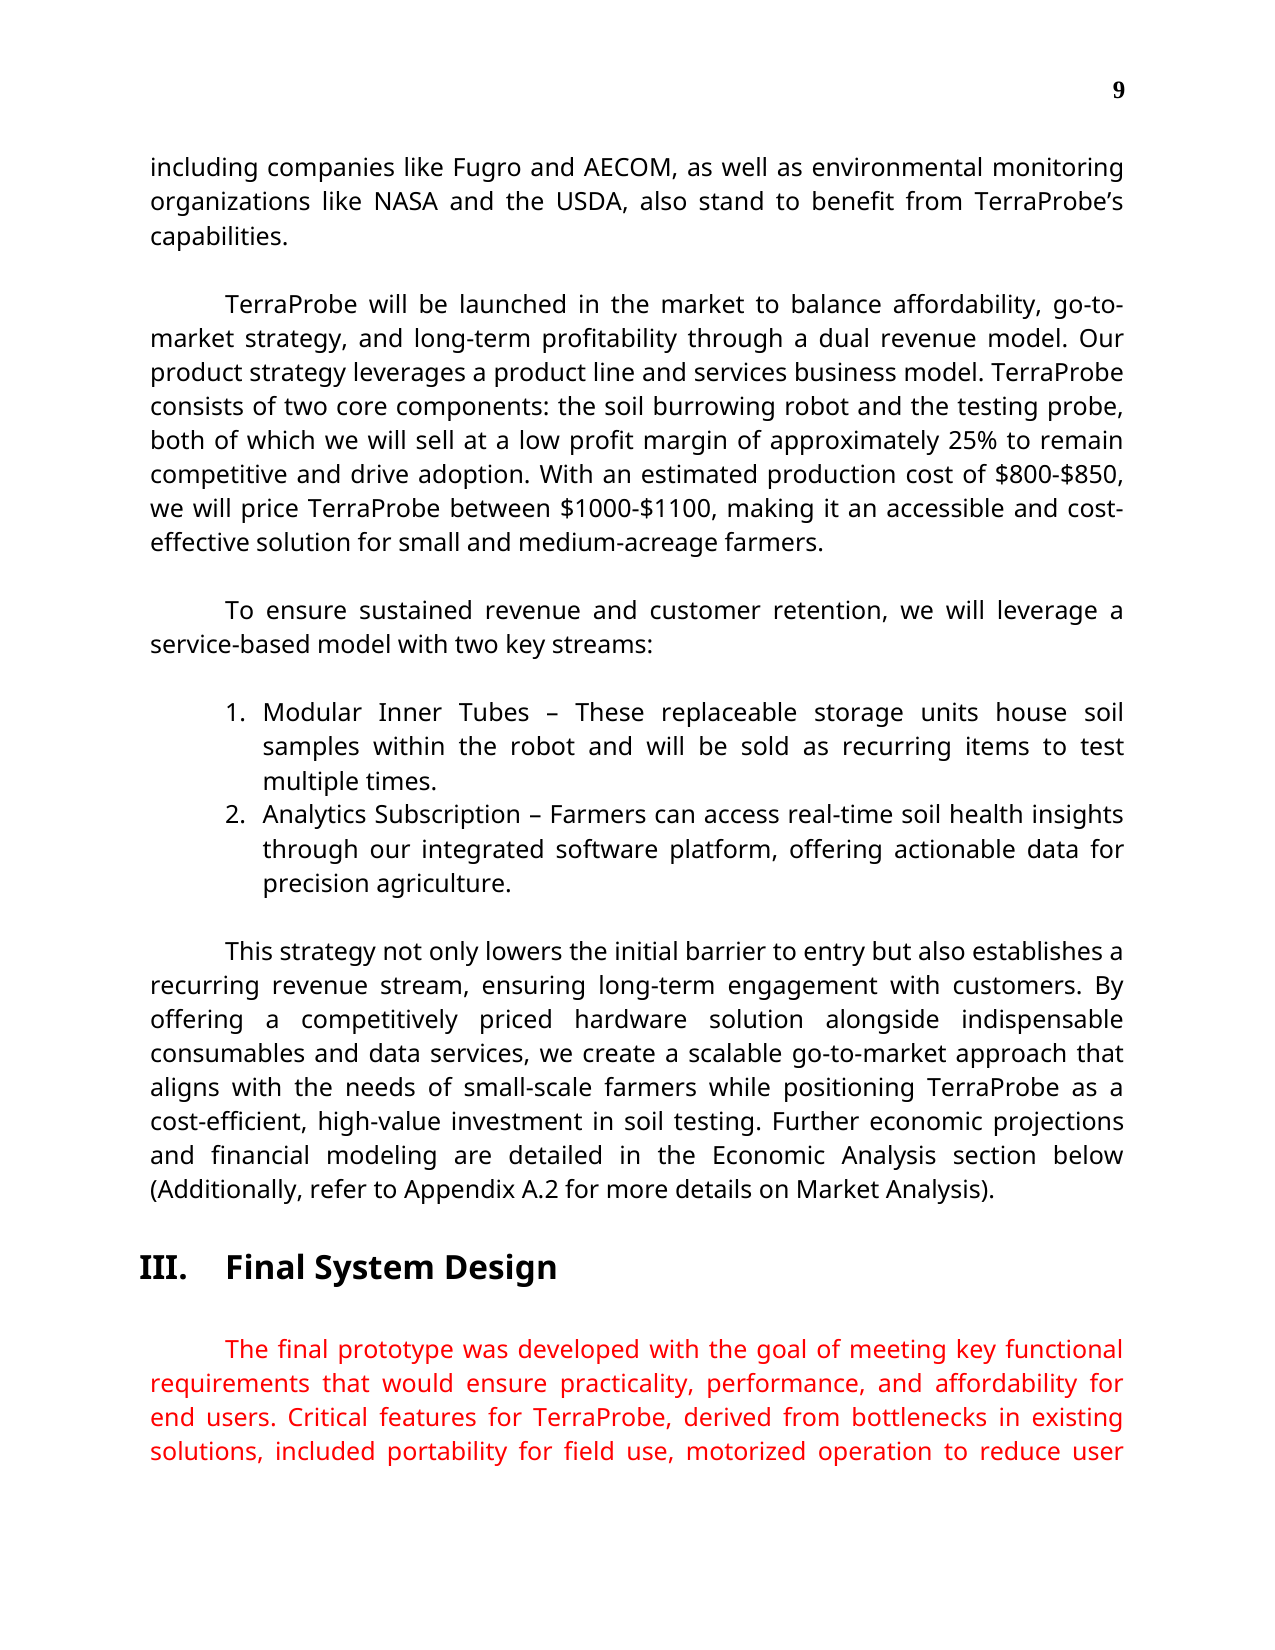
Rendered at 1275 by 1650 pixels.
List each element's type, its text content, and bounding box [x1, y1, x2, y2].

subtitle Final System Design [187, 1243, 1125, 1289]
text TerraProbe will be launched in the market to balance affordability, go-to-market strategy, and long-term profitability through a dual revenue model. Our product strategy leverages a product line and services business model. TerraProbe consists of two core components: the soil burrowing robot and the testing probe, both of which we will sell at a low profit margin of approximately 25% to remain competitive and drive adoption. With an estimated production cost of $800-$850, we will price TerraProbe between $1000-$1100, making it an accessible and cost-effective solution for small and medium-acreage farmers. [150, 286, 1125, 559]
text This strategy not only lowers the initial barrier to entry but also establishes a recurring revenue stream, ensuring long-term engagement with customers. By offering a competitively priced hardware solution alongside indispensable consumables and data services, we create a scalable go-to-market approach that aligns with the needs of small-scale farmers while positioning TerraProbe as a cost-efficient, high-value investment in soil testing. Further economic projections and financial modeling are detailed in the Economic Analysis section below (Additionally, refer to Appendix A.2 for more details on Market Analysis). [150, 933, 1125, 1206]
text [150, 1331, 1125, 1467]
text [150, 150, 1125, 252]
list Analytics Subscription – Farmers can access real-time soil health insights through our integrated software platform, offering actionable data for precision agriculture. [225, 797, 1125, 899]
list Modular Inner Tubes – These replaceable storage units house soil samples within the robot and will be sold as recurring items to test multiple times. [225, 695, 1125, 797]
text To ensure sustained revenue and customer retention, we will leverage a service-based model with two key streams: [150, 593, 1125, 661]
